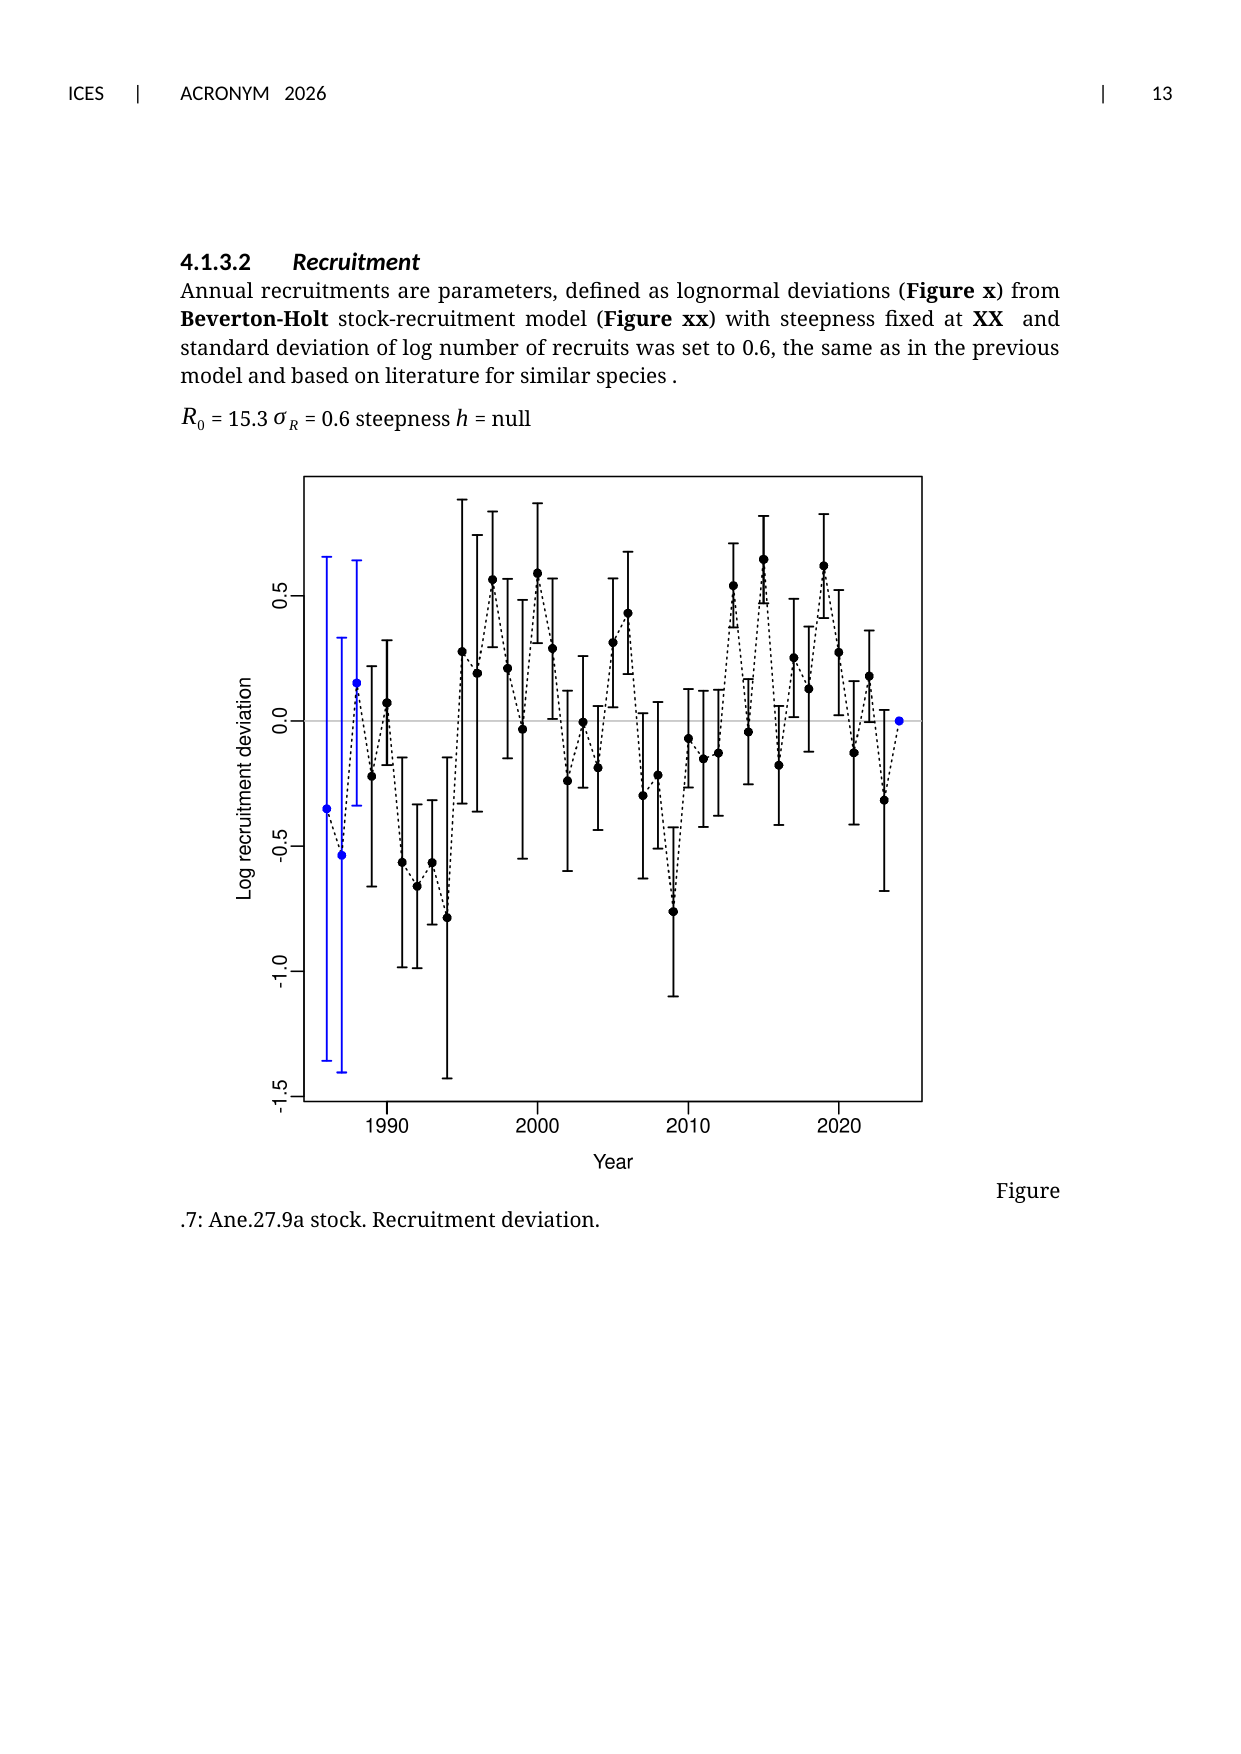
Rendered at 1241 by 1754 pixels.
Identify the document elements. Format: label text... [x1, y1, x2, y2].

text = 15.3 = 0.6 steepness = null [180, 402, 1060, 434]
picture [198, 446, 952, 1199]
subtitle Recruitment [180, 246, 1060, 276]
